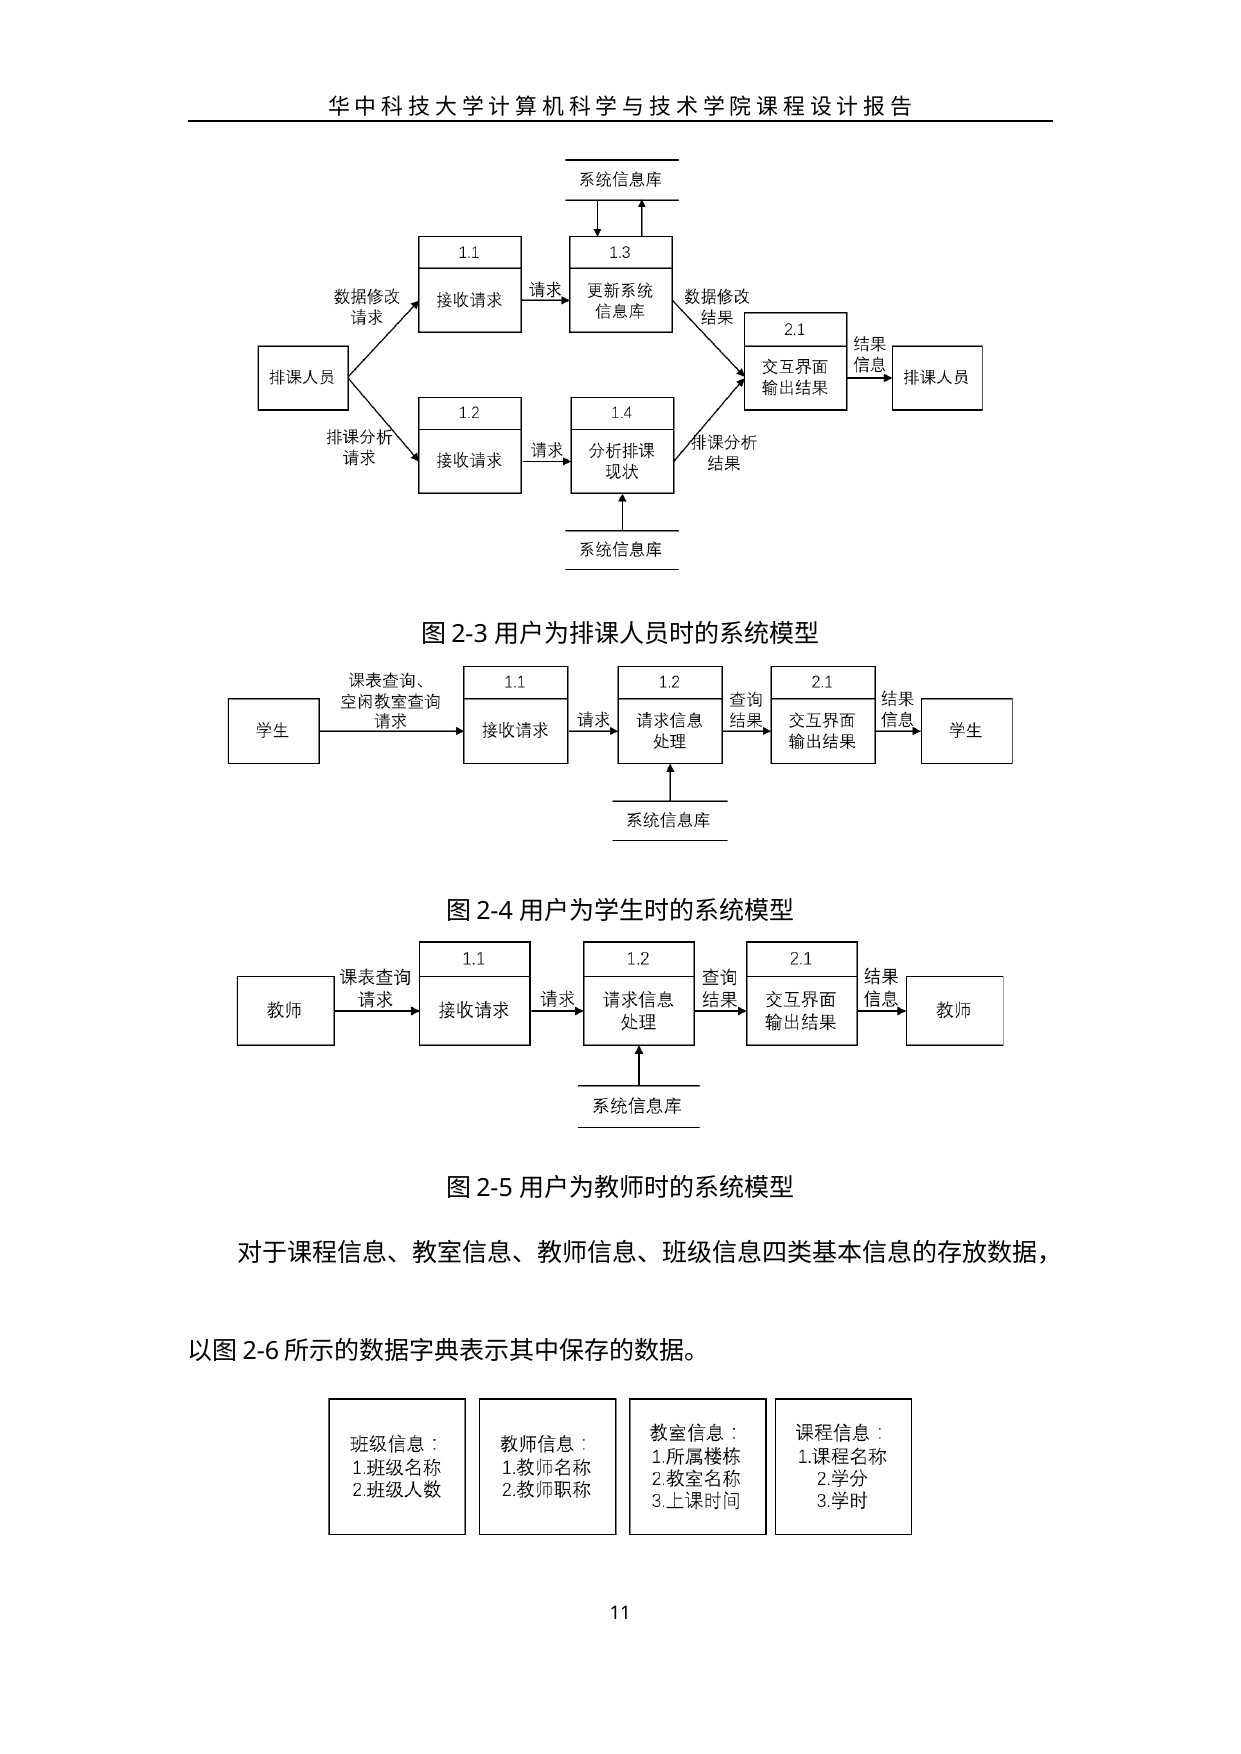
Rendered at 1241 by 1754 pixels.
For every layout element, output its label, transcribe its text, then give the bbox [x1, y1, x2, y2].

picture [236, 941, 1004, 1128]
text 图2-4 用户为学生时的系统模型 [187, 876, 1053, 941]
text 图2-3 用户为排课人员时的系统模型 [187, 599, 1053, 664]
picture [328, 1398, 912, 1535]
text 图2-5 用户为教师时的系统模型 [187, 1153, 1053, 1218]
text 对于课程信息、教室信息、教师信息、班级信息四类基本信息的存放数据，以图2-6所示的数据字典表示其中保存的数据。 [187, 1218, 1053, 1381]
picture [257, 159, 983, 570]
picture [227, 664, 1013, 841]
